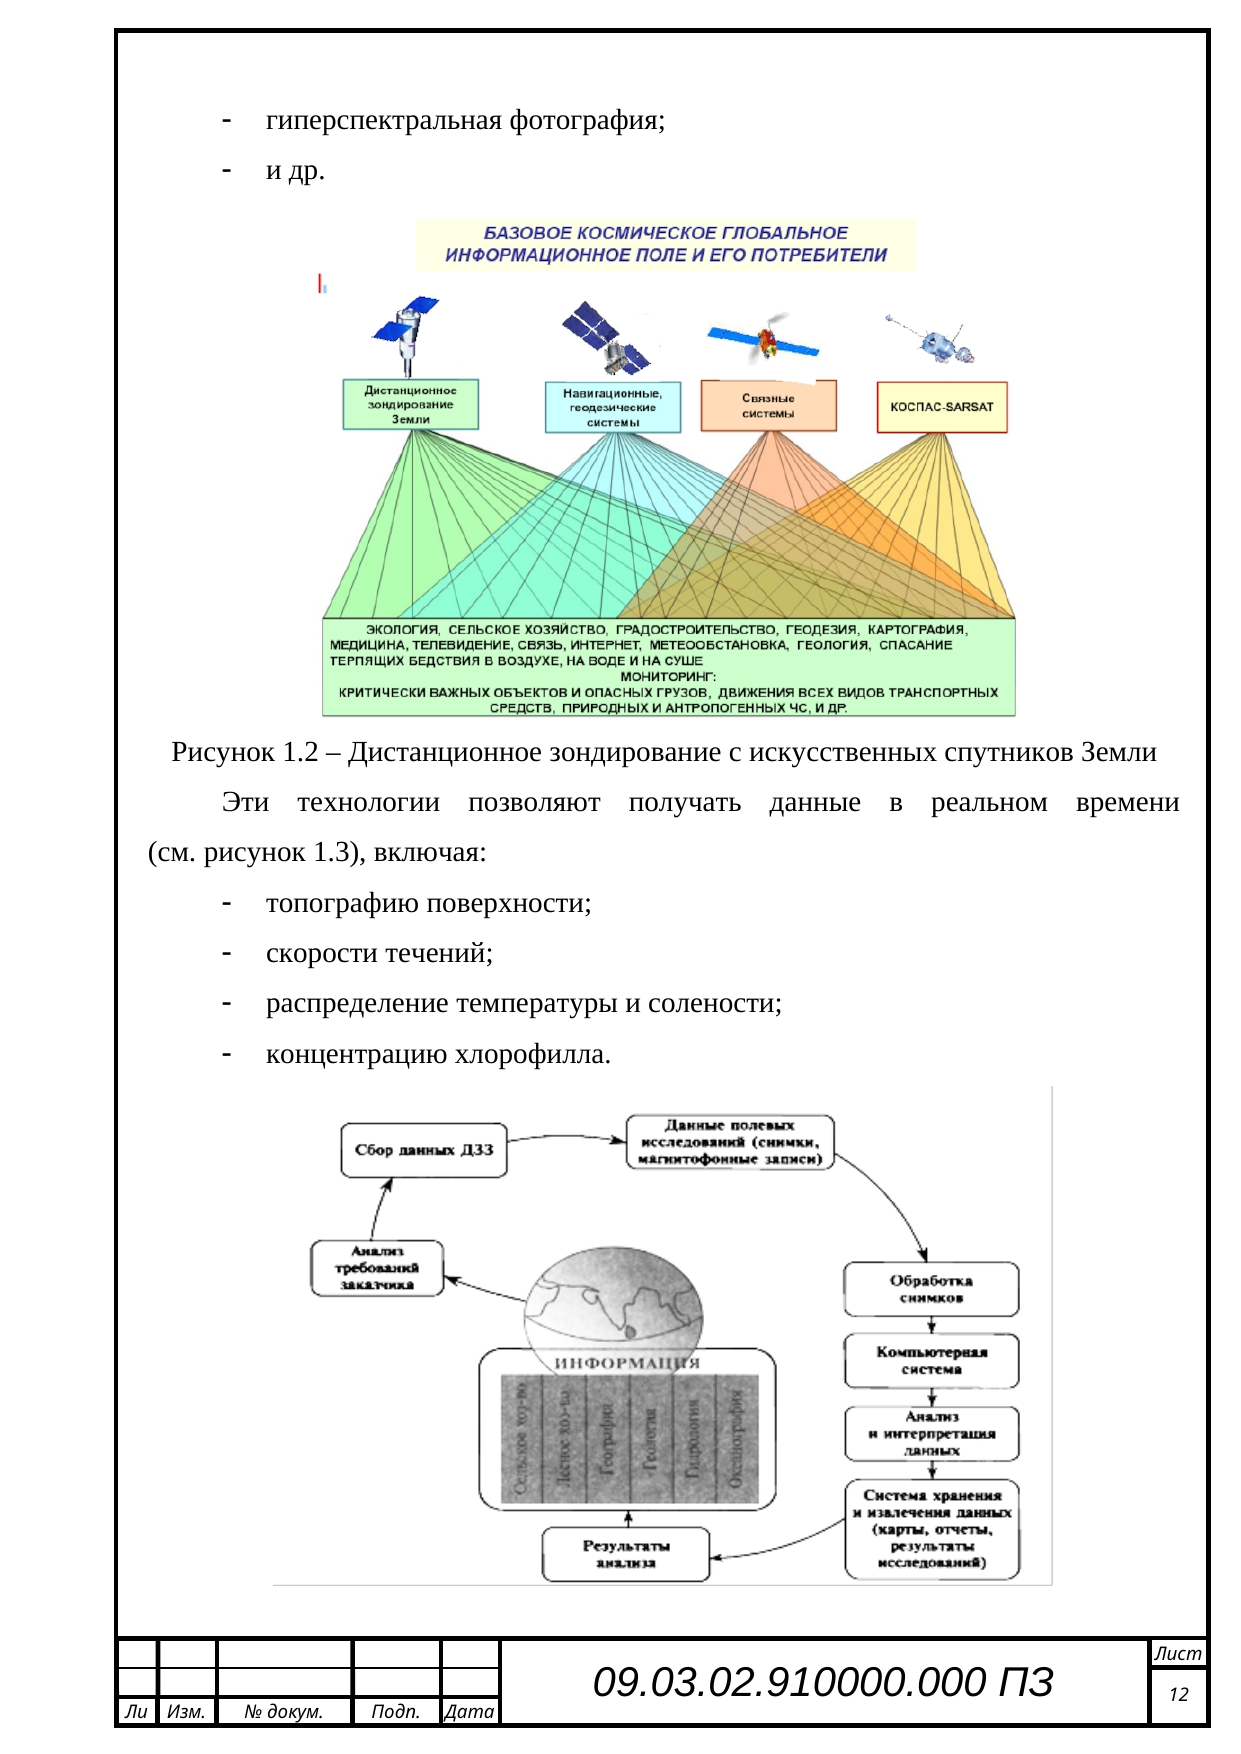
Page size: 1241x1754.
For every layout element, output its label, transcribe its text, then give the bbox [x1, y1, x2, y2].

list концентрацию хлорофилла. [148, 1036, 1181, 1069]
text Эти технологии позволяют получать данные в реальном времени (см. рисунок 1.3), включая: [148, 784, 1181, 868]
list и др. [148, 152, 1181, 186]
picture [273, 1086, 1054, 1587]
list топографию поверхности; [148, 885, 1181, 918]
list распределение температуры и солености; [148, 986, 1181, 1019]
list скорости течений; [148, 935, 1181, 969]
text Рисунок 1.2 – Дистанционное зондирование с искусственных спутников Земли [148, 734, 1181, 767]
list гиперспектральная фотография; [148, 102, 1181, 136]
picture [305, 202, 1024, 720]
